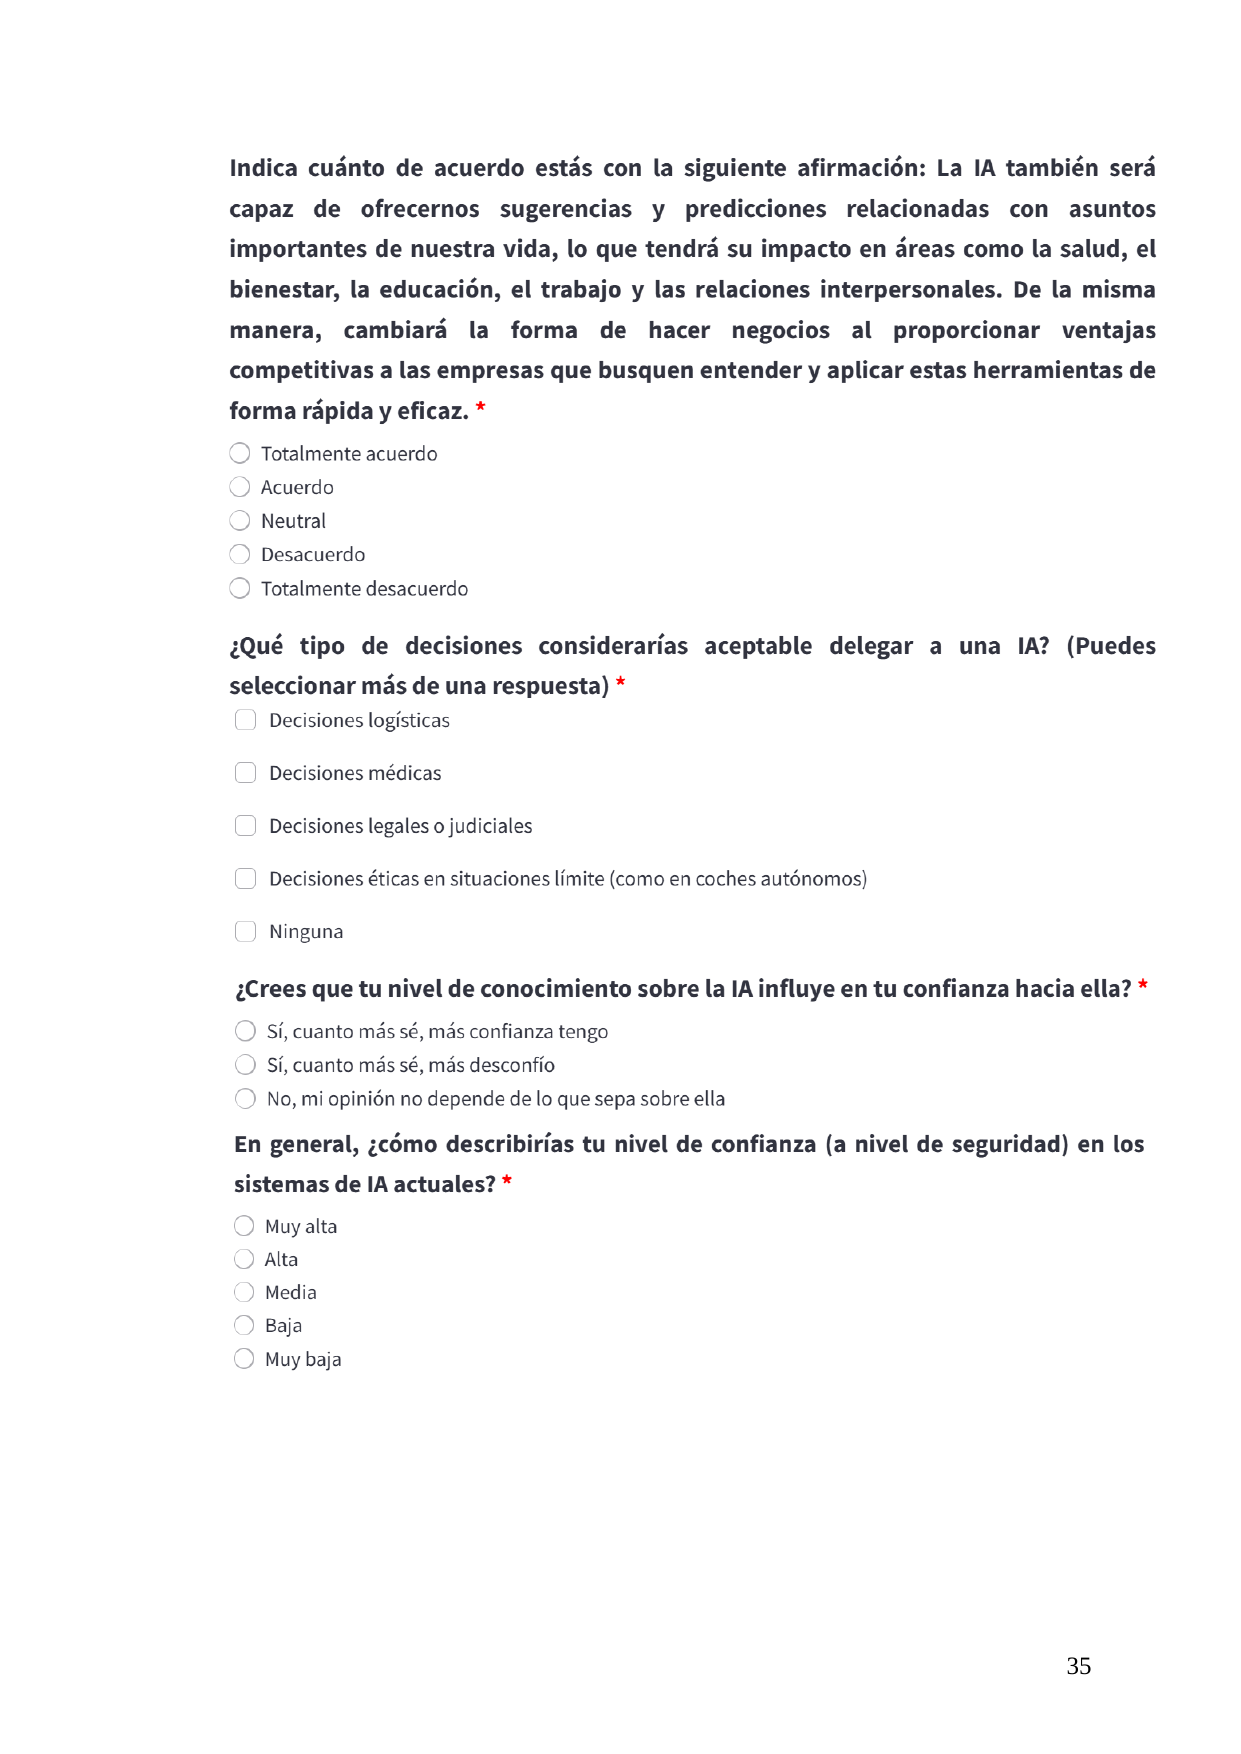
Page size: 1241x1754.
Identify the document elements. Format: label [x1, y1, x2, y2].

picture [222, 147, 1166, 1371]
